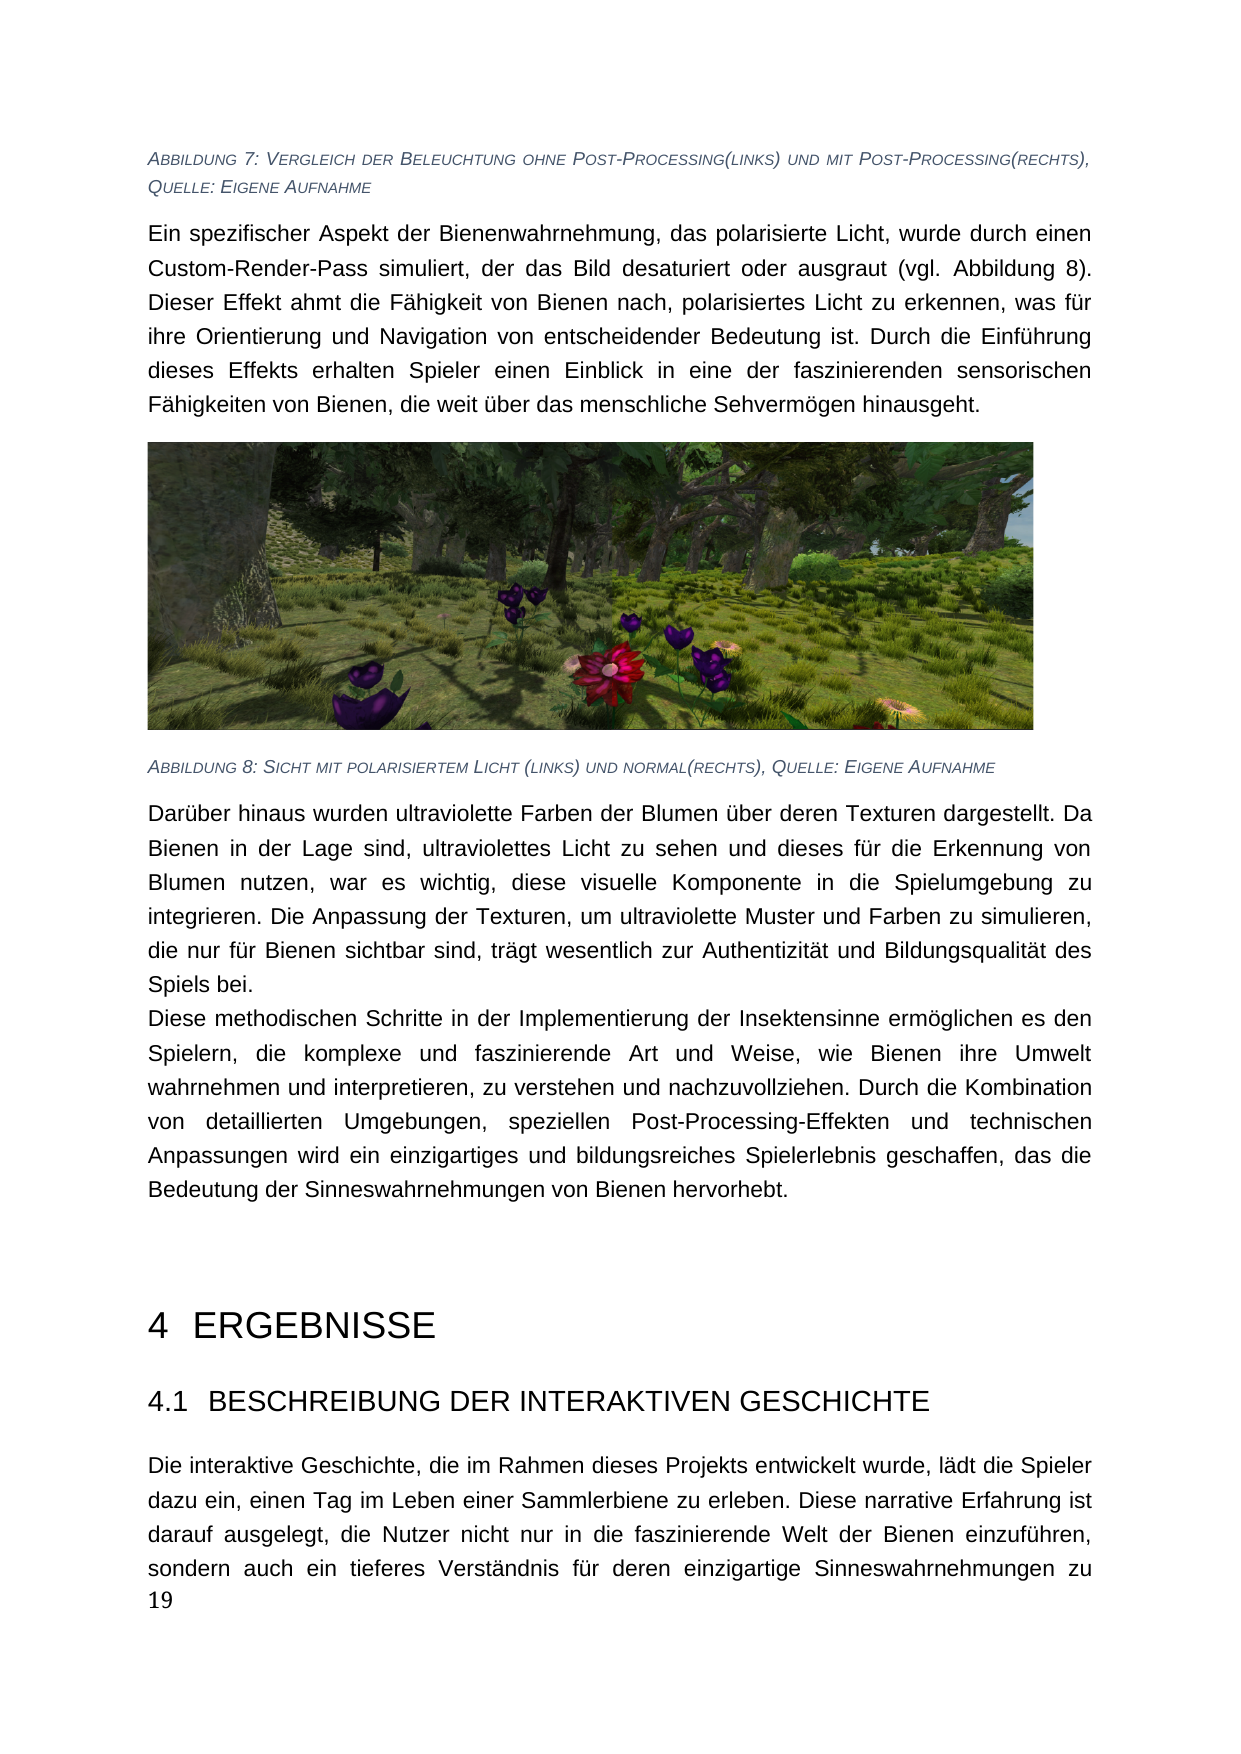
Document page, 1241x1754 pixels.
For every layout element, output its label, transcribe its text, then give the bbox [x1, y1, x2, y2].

text Abbildung 7: Vergleich der Beleuchtung ohne Post-Processing(links) und mit Post-Processing(rechts), Quelle: Eigene Aufnahme [148, 148, 1093, 197]
subtitle Beschreibung der interaktiven Geschichte [148, 1384, 1093, 1417]
picture [147, 442, 1034, 730]
subtitle Ergebnisse [148, 1303, 1093, 1346]
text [148, 1452, 1093, 1581]
text Darüber hinaus wurden ultraviolette Farben der Blumen über deren Texturen dargestellt. Da Bienen in der Lage sind, ultraviolettes Licht zu sehen und dieses für die Erkennung von Blumen nutzen, war es wichtig, diese visuelle Komponente in die Spielumgebung zu integrieren. Die Anpassung der Texturen, um ultraviolette Muster und Farben zu simulieren, die nur für Bienen sichtbar sind, trägt wesentlich zur Authentizität und Bildungsqualität des Spiels bei. Diese methodischen Schritte in der Implementierung der Insektensinne ermöglichen es den Spielern, die komplexe und faszinierende Art und Weise, wie Bienen ihre Umwelt wahrnehmen und interpretieren, zu verstehen und nachzuvollziehen. Durch die Kombination von detaillierten Umgebungen, speziellen Post-Processing-Effekten und technischen Anpassungen wird ein einzigartiges und bildungsreiches Spielerlebnis geschaffen, das die Bedeutung der Sinneswahrnehmungen von Bienen hervorhebt. [148, 800, 1093, 1202]
text Abbildung 8: Sicht mit polarisiertem Licht (links) und normal(rechts), Quelle: Eigene Aufnahme [148, 756, 1093, 777]
text Ein spezifischer Aspekt der Bienenwahrnehmung, das polarisierte Licht, wurde durch einen Custom-Render-Pass simuliert, der das Bild desaturiert oder ausgraut (vgl. Abbildung 8). Dieser Effekt ahmt die Fähigkeit von Bienen nach, polarisiertes Licht zu erkennen, was für ihre Orientierung und Navigation von entscheidender Bedeutung ist. Durch die Einführung dieses Effekts erhalten Spieler einen Einblick in eine der faszinierenden sensorischen Fähigkeiten von Bienen, die weit über das menschliche Sehvermögen hinausgeht. [148, 220, 1093, 417]
